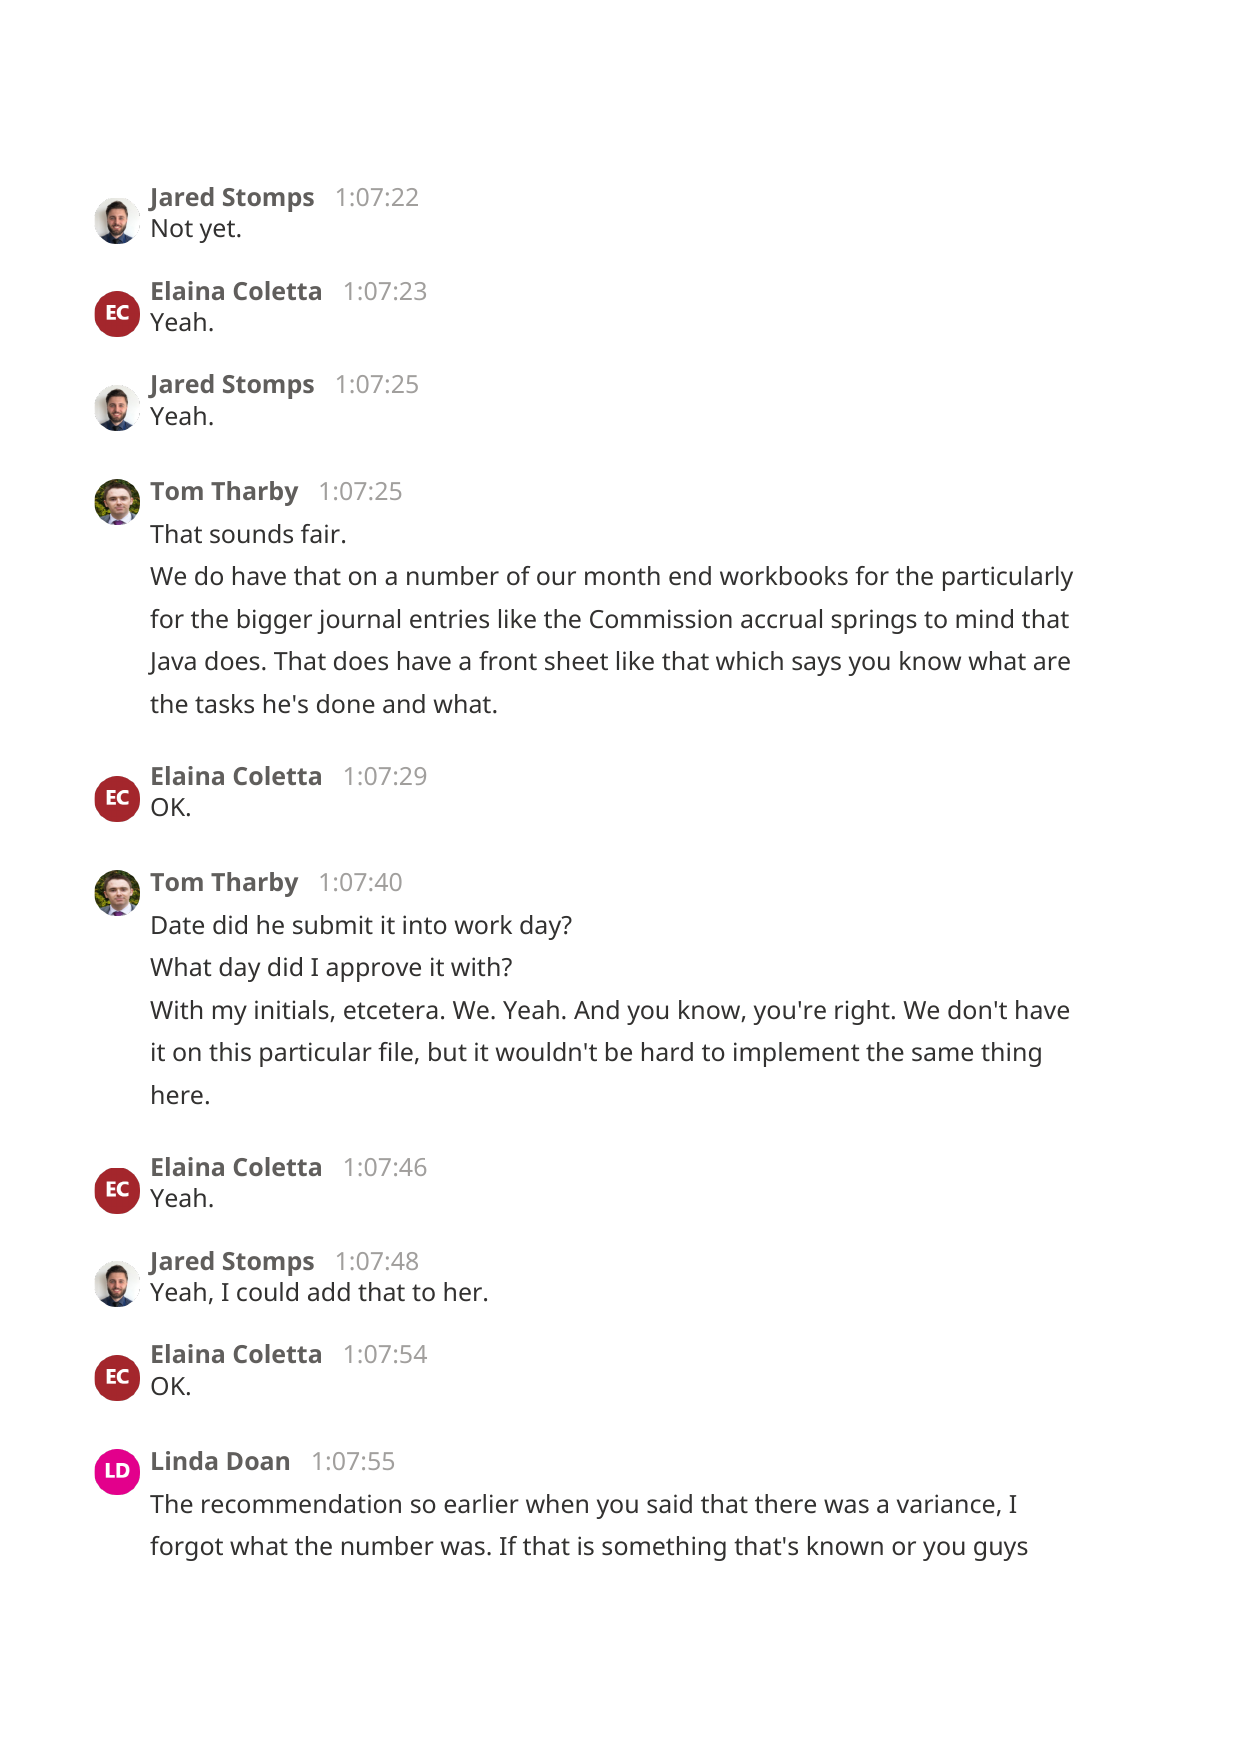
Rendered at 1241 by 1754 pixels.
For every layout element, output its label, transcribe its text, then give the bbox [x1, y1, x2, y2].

picture [94, 776, 140, 822]
text Jared Stomps 1:07:22 Not yet. [150, 150, 1090, 244]
text Elaina Coletta 1:07:46 Yeah. [150, 1120, 1090, 1214]
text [150, 1401, 1090, 1563]
picture [94, 1168, 140, 1214]
picture [94, 385, 140, 431]
picture [94, 479, 140, 525]
picture [94, 1261, 140, 1307]
text Jared Stomps 1:07:48 Yeah, I could add that to her. [150, 1214, 1090, 1307]
text Elaina Coletta 1:07:54 OK. [150, 1307, 1090, 1401]
text Jared Stomps 1:07:25 Yeah. [150, 337, 1090, 431]
text Elaina Coletta 1:07:29 OK. [150, 729, 1090, 822]
picture [94, 1449, 140, 1495]
text Tom Tharby 1:07:40 Date did he submit it into work day? What day did I approve it with? With my initials, etcetera. We. Yeah. And you know, you're right. We don't have it on this particular file, but it wouldn't be hard to implement the same thing here. [150, 822, 1090, 1112]
picture [94, 198, 140, 244]
text Elaina Coletta 1:07:23 Yeah. [150, 244, 1090, 337]
picture [94, 1355, 140, 1401]
picture [94, 291, 140, 337]
picture [94, 870, 140, 916]
text Tom Tharby 1:07:25 That sounds fair. We do have that on a number of our month end workbooks for the particularly for the bigger journal entries like the Commission accrual springs to mind that Java does. That does have a front sheet like that which says you know what are the tasks he's done and what. [150, 431, 1090, 720]
